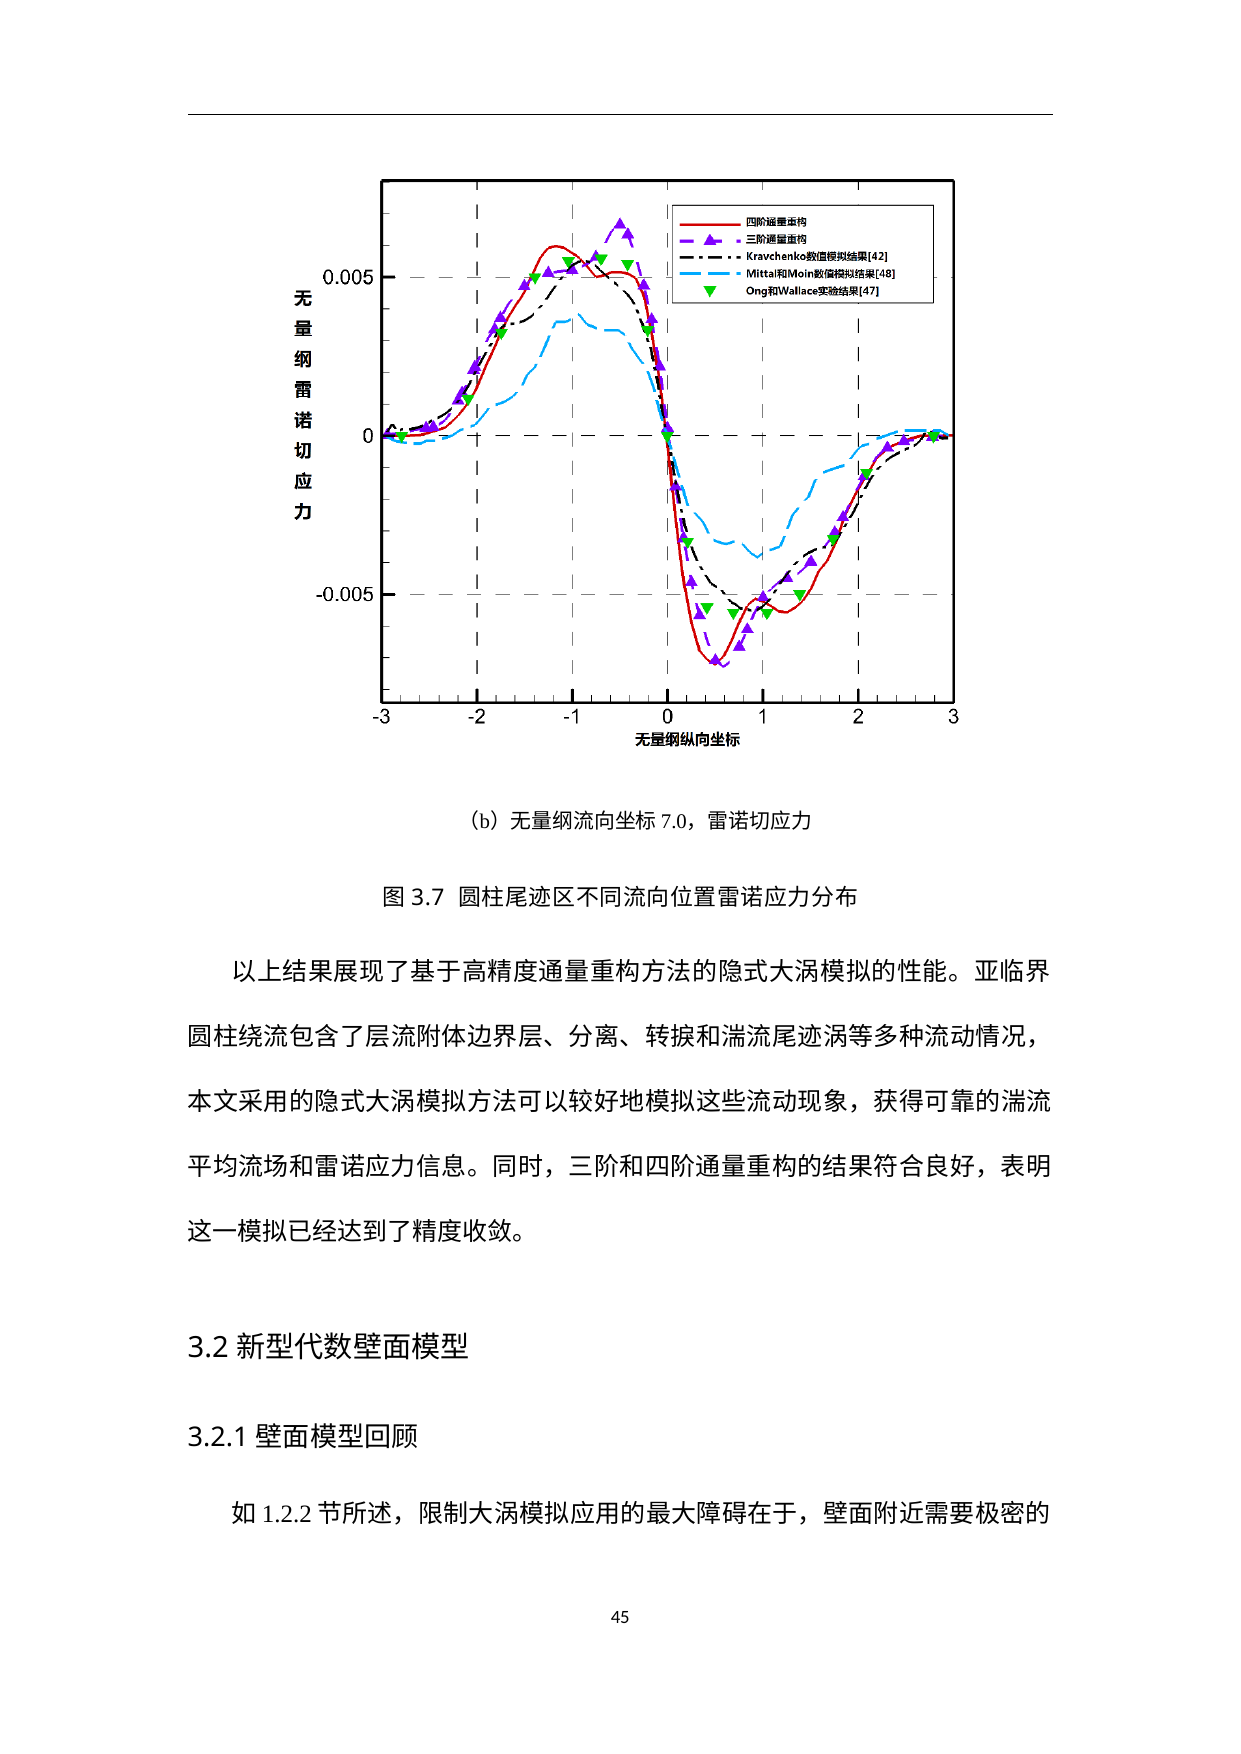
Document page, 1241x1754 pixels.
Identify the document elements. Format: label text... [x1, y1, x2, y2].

text 以上结果展现了基于高精度通量重构方法的隐式大涡模拟的性能。亚临界圆柱绕流包含了层流附体边界层、分离、转捩和湍流尾迹涡等多种流动情况，本文采用的隐式大涡模拟方法可以较好地模拟这些流动现象，获得可靠的湍流平均流场和雷诺应力信息。同时，三阶和四阶通量重构的结果符合良好，表明这一模拟已经达到了精度收敛。 [187, 937, 1053, 1262]
text （b）无量纲流向坐标7.0，雷诺切应力 [187, 803, 1053, 836]
subtitle 3.2.1 壁面模型回顾 [187, 1402, 1053, 1467]
text 图3.7 圆柱尾迹区不同流向位置雷诺应力分布 [187, 879, 1053, 912]
subtitle 3.2 新型代数壁面模型 [187, 1312, 1053, 1377]
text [187, 1479, 1053, 1544]
picture [290, 162, 980, 753]
